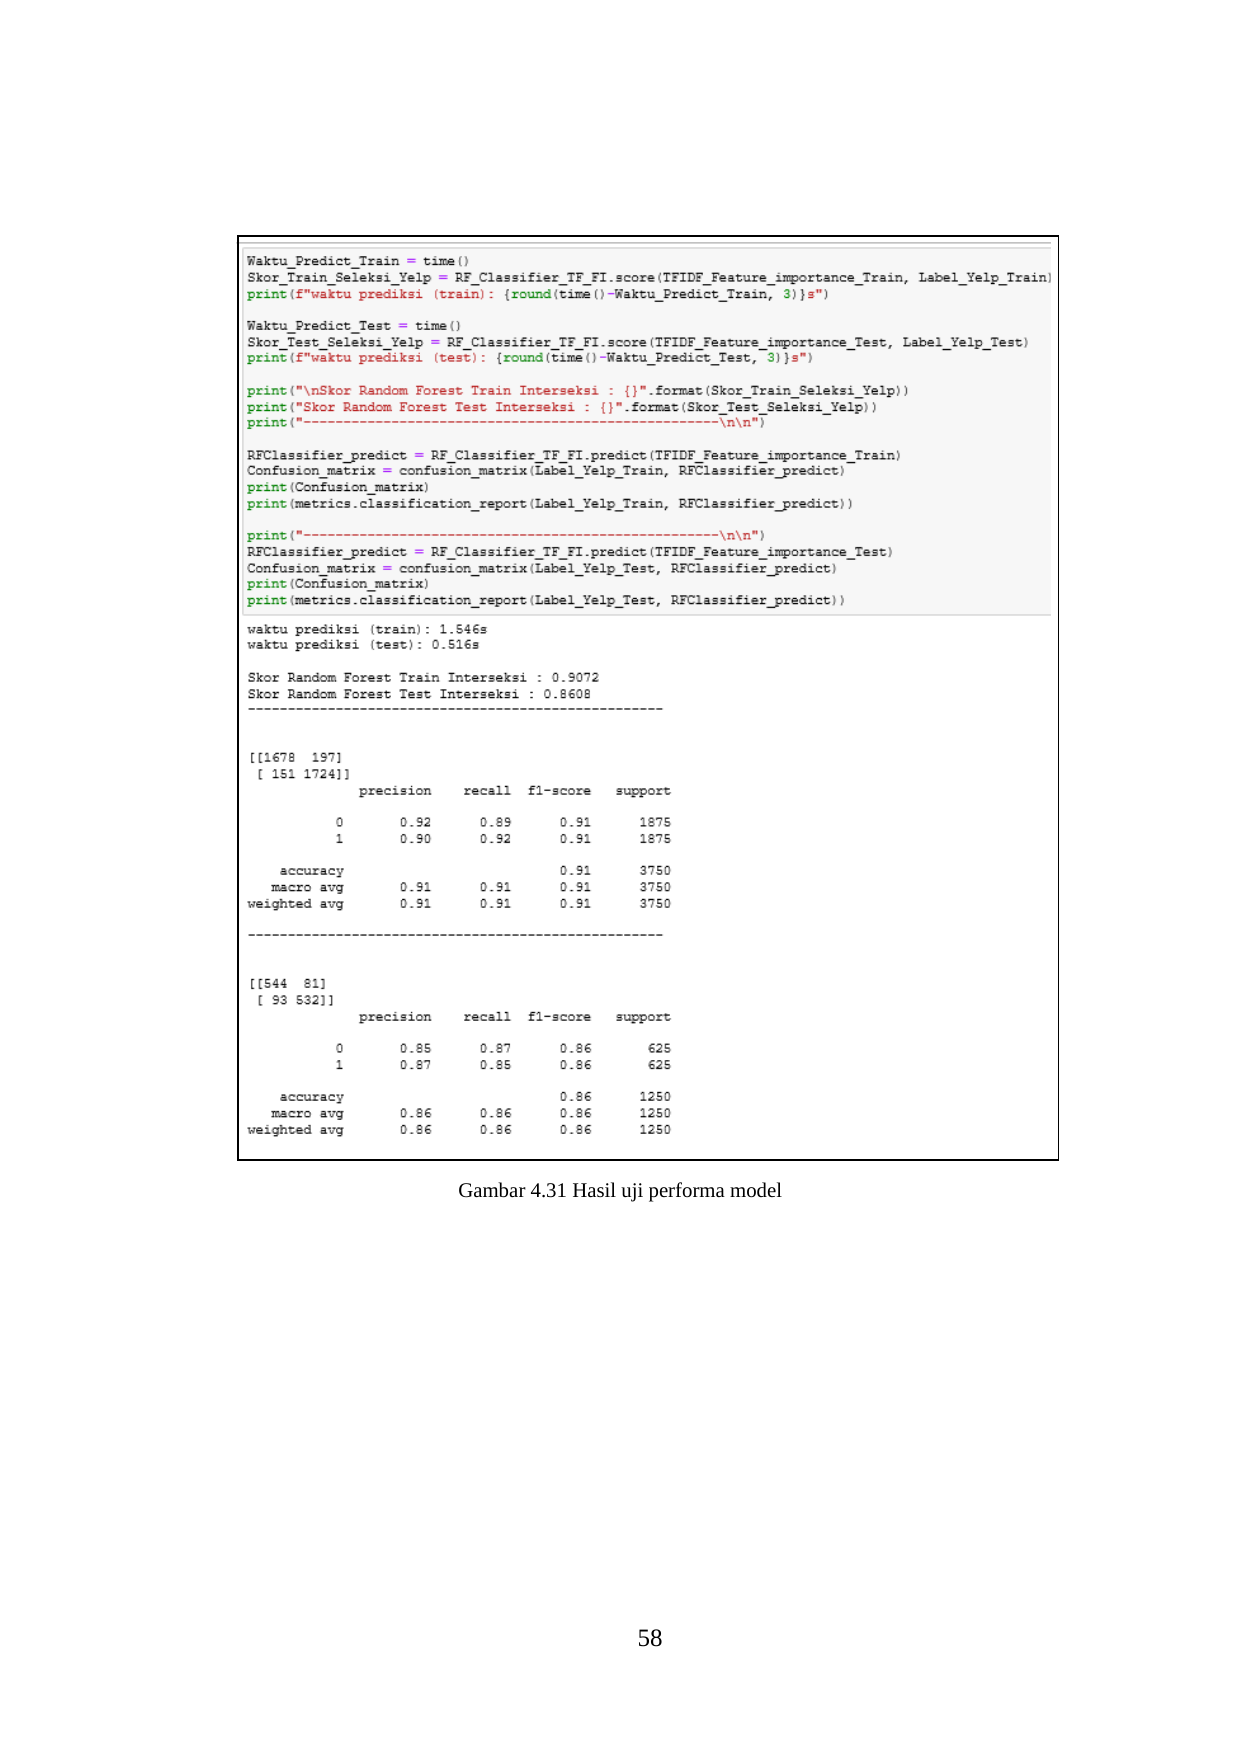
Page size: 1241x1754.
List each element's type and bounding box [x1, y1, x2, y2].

picture [239, 237, 1051, 1153]
